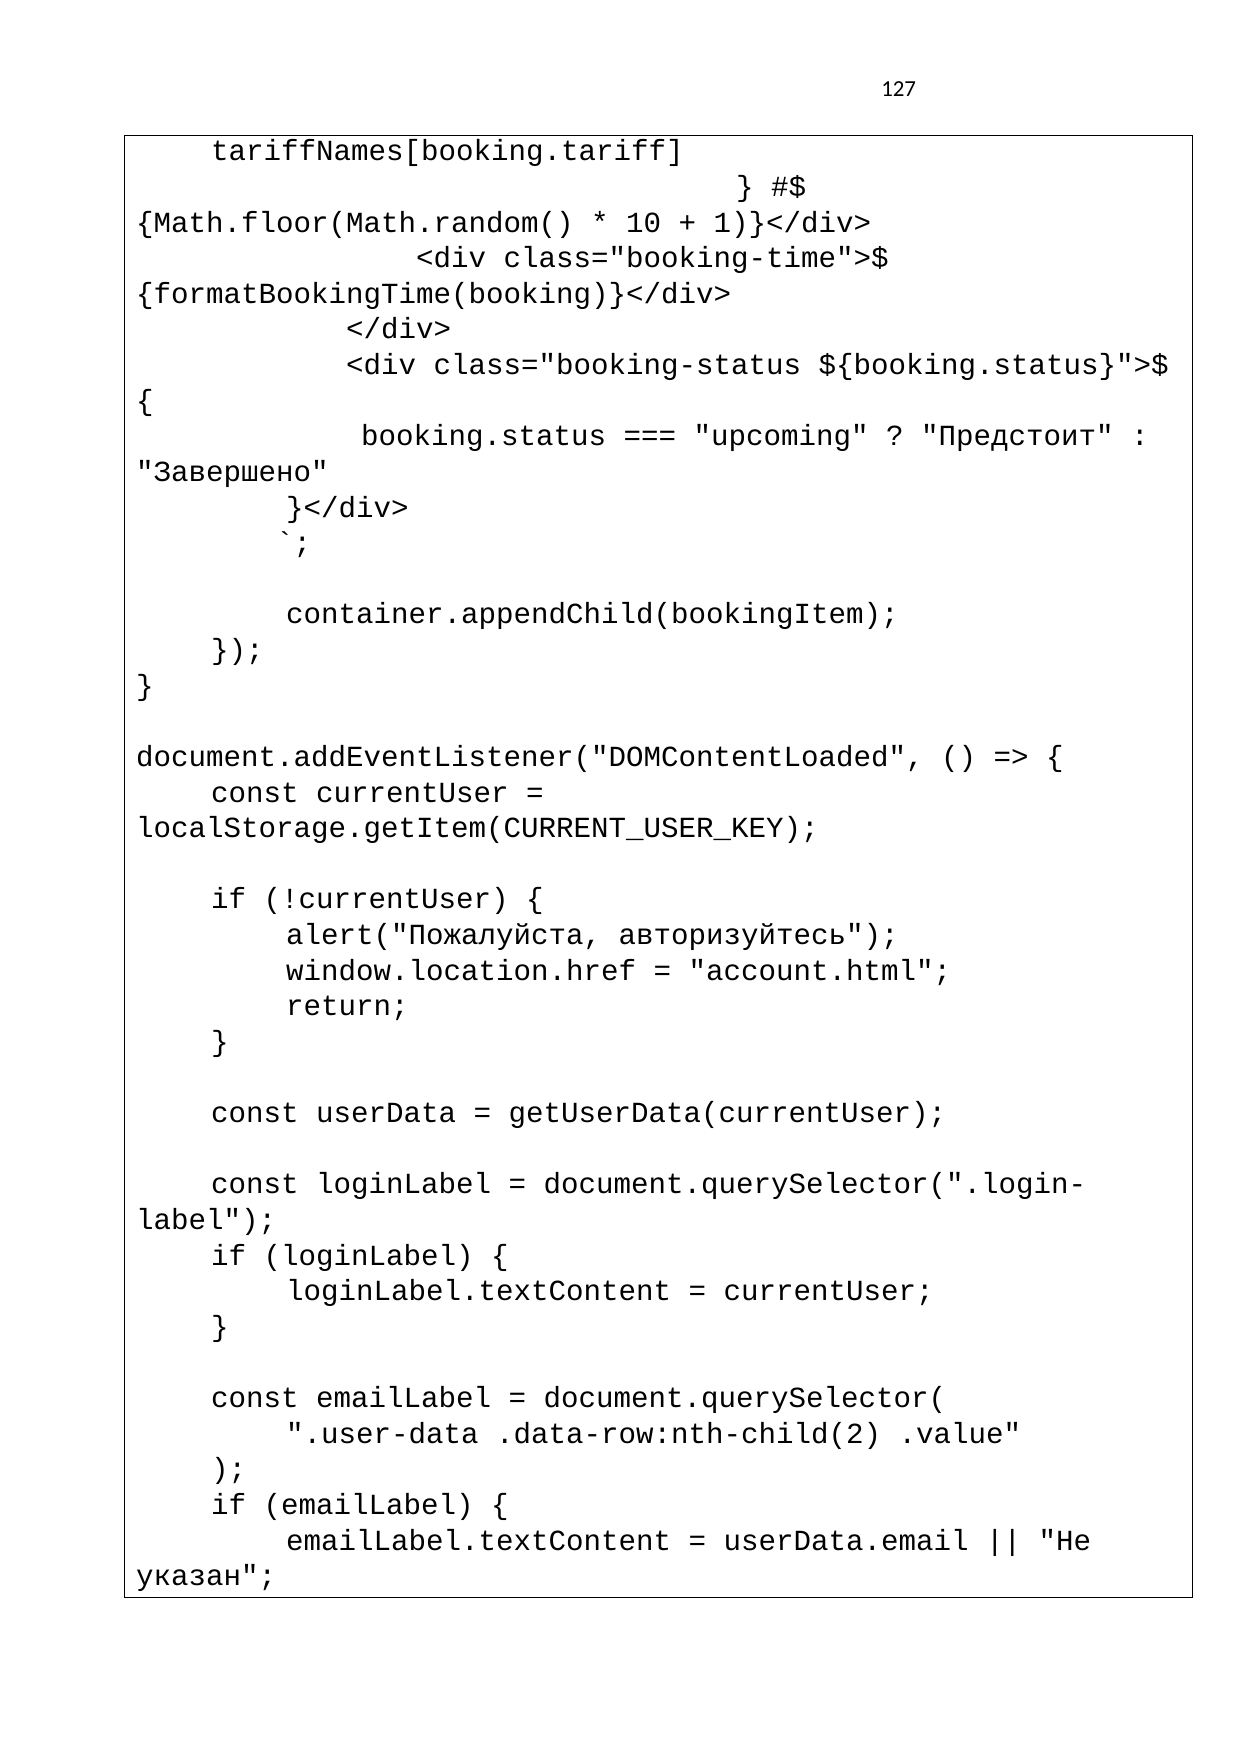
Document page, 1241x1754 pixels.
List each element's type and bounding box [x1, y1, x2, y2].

table_header [125, 136, 1192, 1597]
